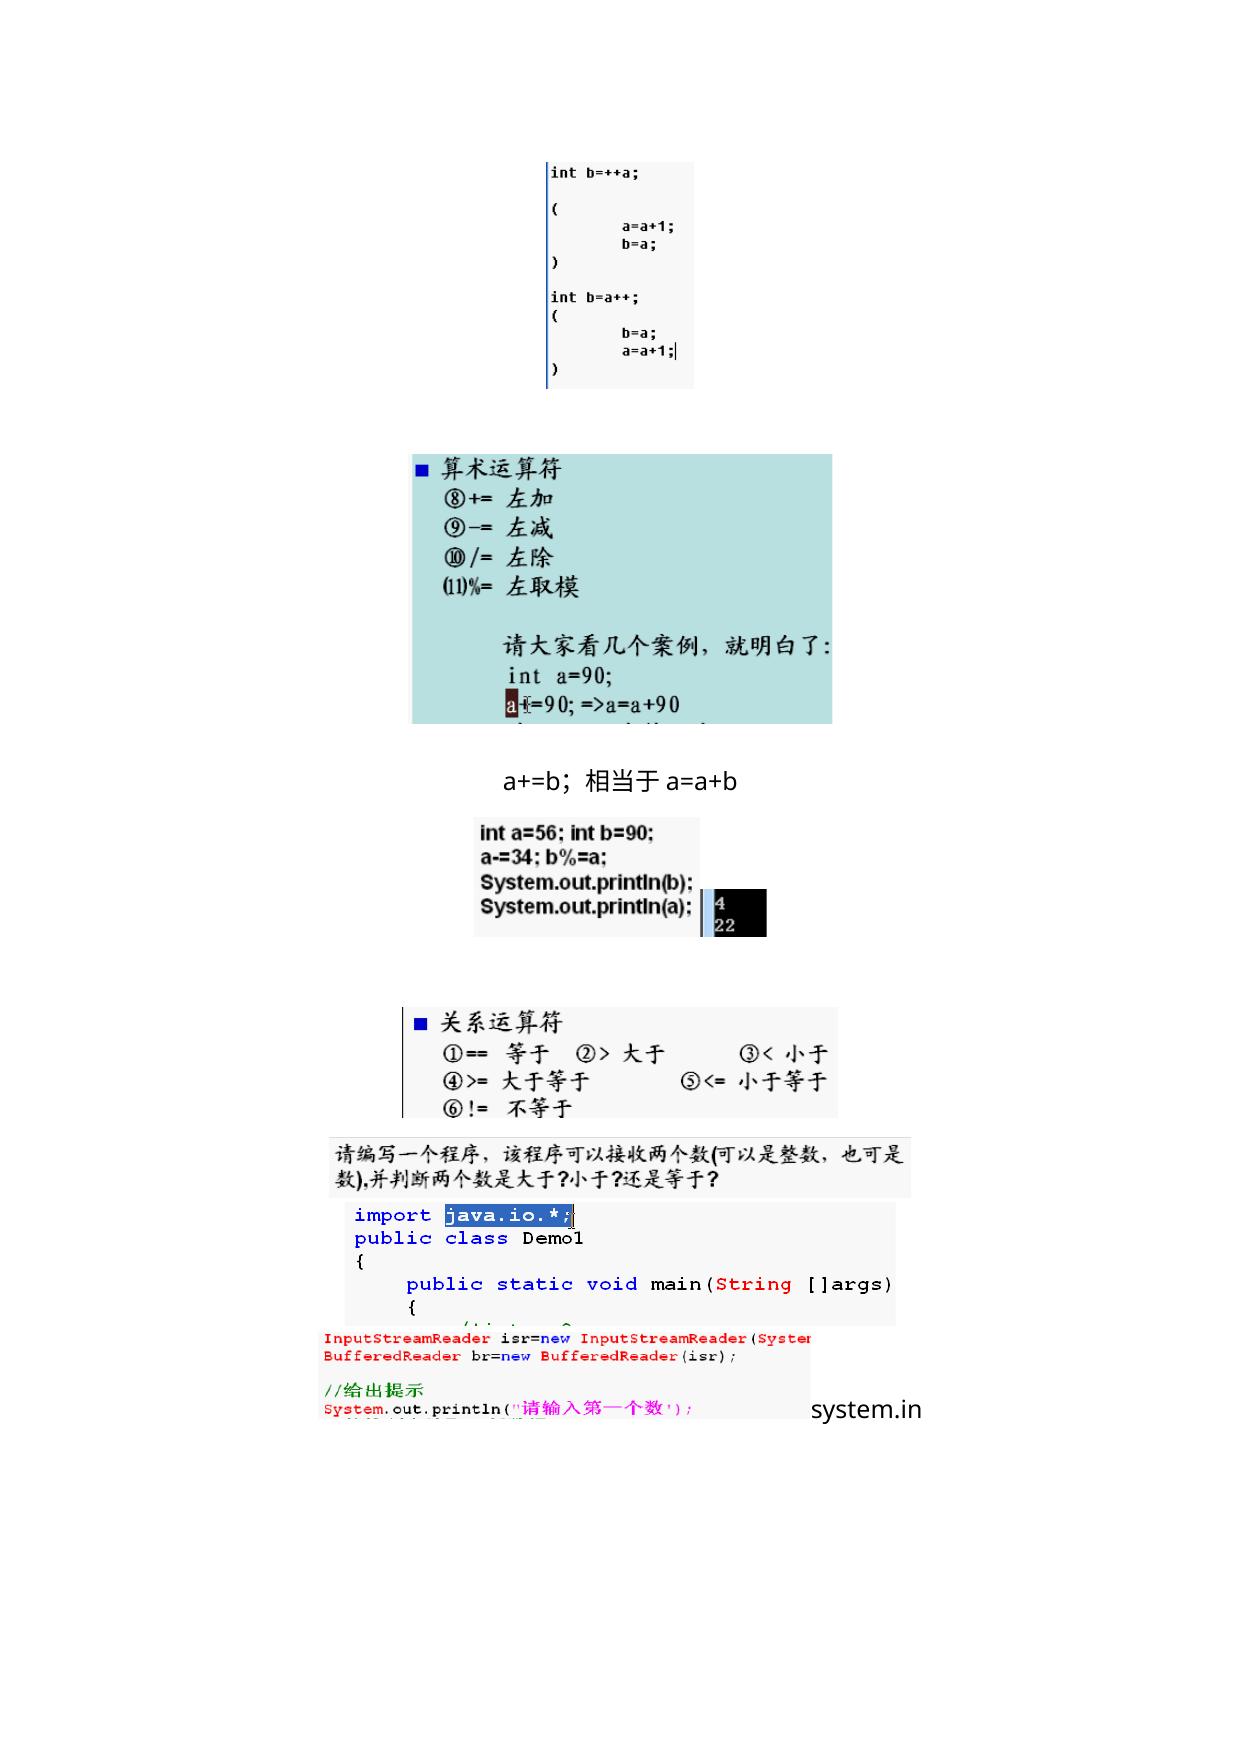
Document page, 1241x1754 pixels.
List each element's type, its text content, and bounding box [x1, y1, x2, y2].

picture [407, 454, 833, 724]
picture [401, 1007, 839, 1118]
picture [329, 1137, 912, 1198]
text a+=b；相当于a=a+b [187, 747, 1053, 812]
picture [317, 1332, 811, 1419]
picture [344, 1202, 896, 1326]
picture [473, 817, 767, 937]
picture [546, 162, 694, 389]
